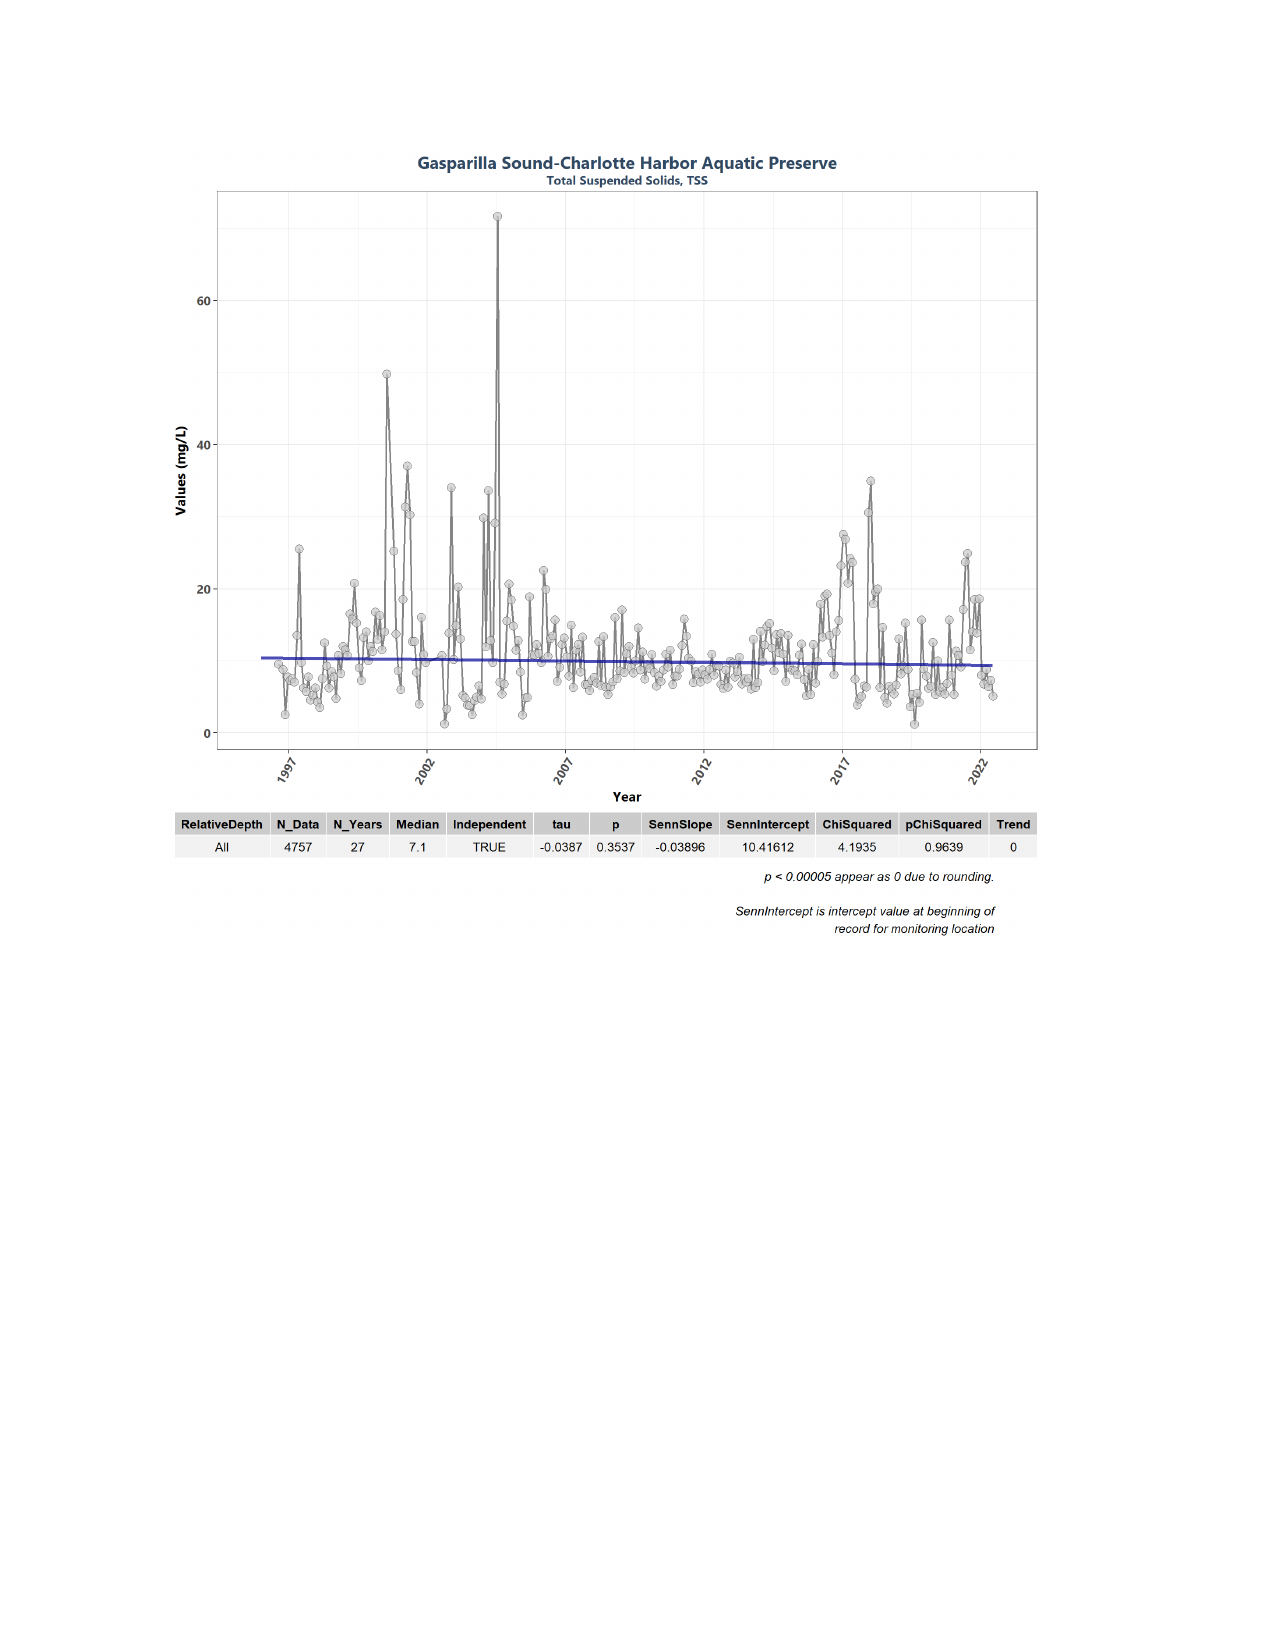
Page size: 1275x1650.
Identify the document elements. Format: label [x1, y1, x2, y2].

picture [168, 150, 1044, 938]
